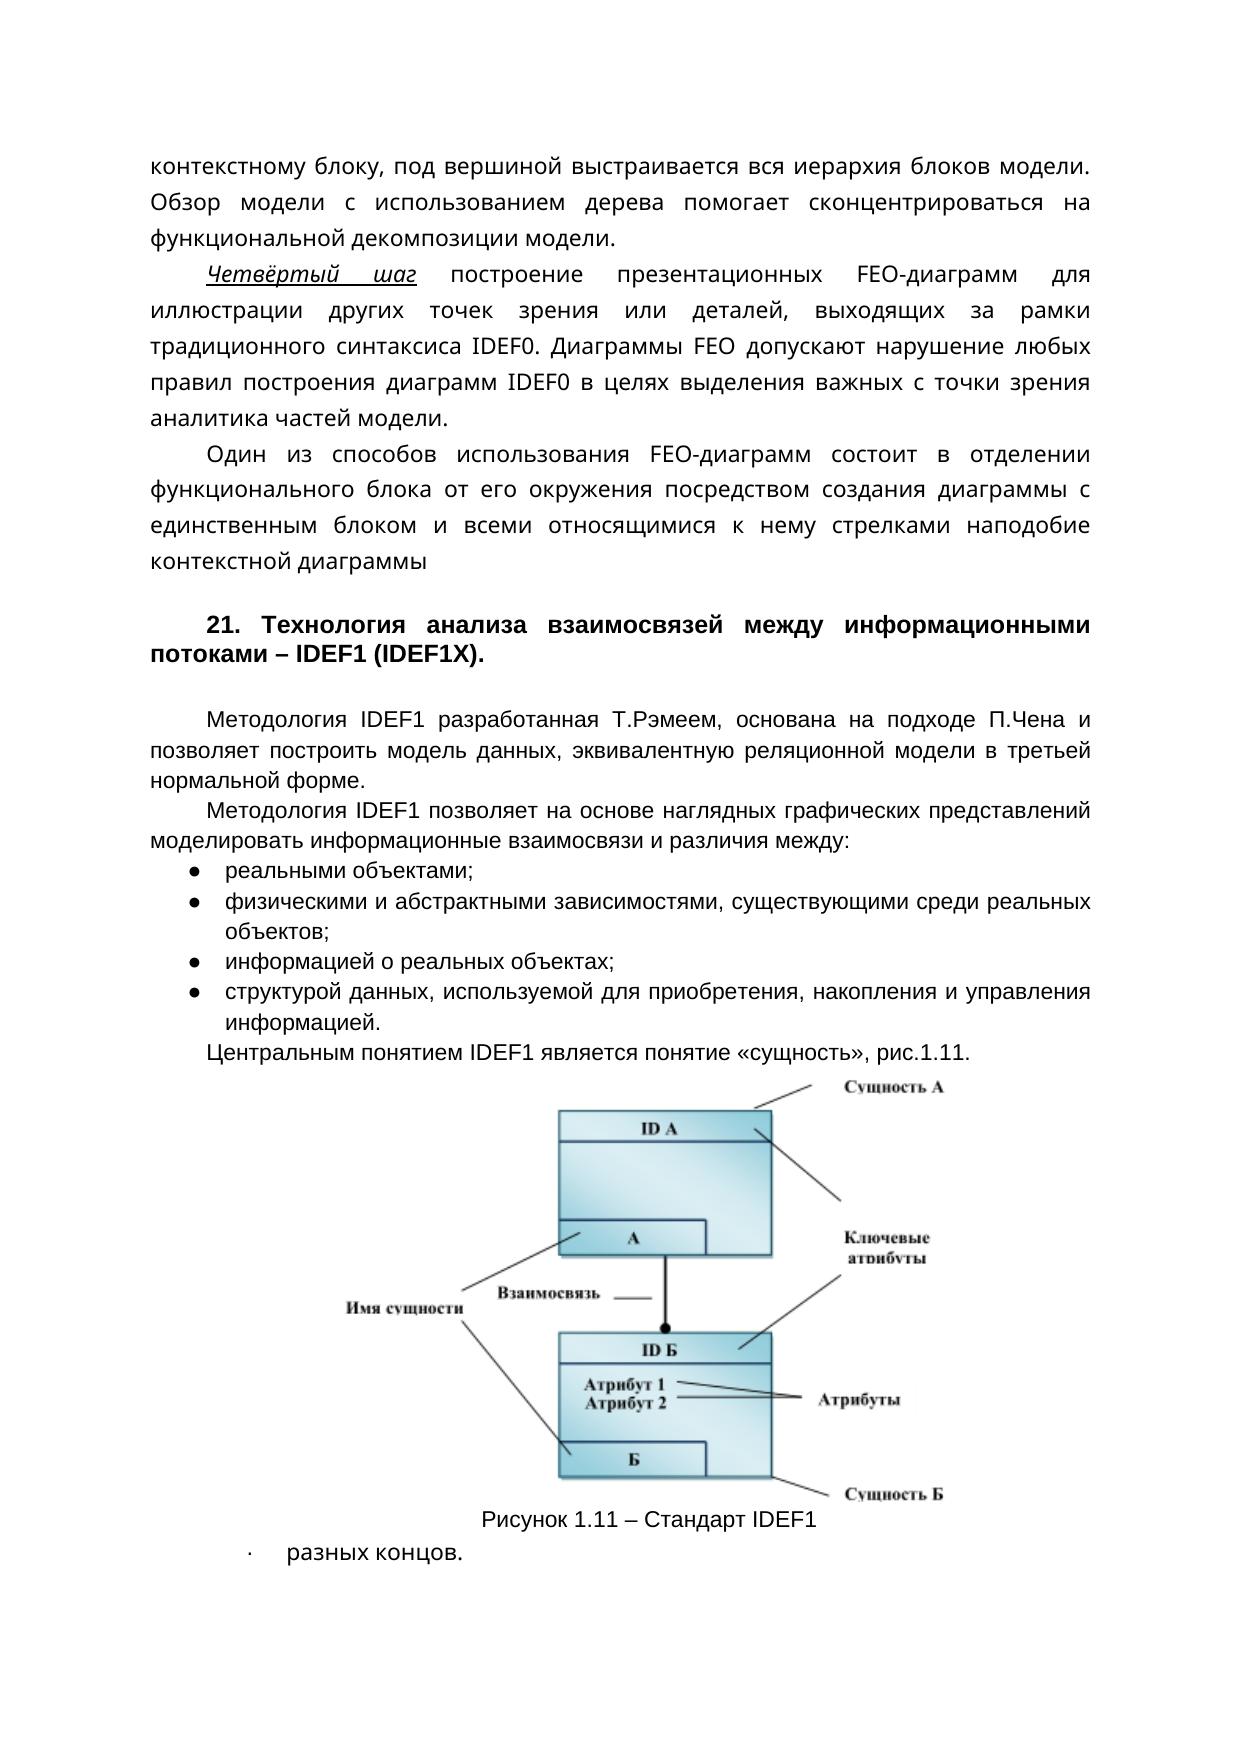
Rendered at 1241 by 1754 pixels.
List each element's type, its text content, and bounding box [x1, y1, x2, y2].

text Центральным понятием IDEF1 является понятие «сущность», рис.1.11. [150, 1039, 1092, 1065]
list структурой данных, используемой для приобретения, накопления и управления информацией. [187, 978, 1092, 1035]
text Один из способов использования FEO-диаграмм состоит в отделении функционального блока от его окружения посредством создания диаграммы с единственным блоком и всеми относящимися к нему стрелками наподобие контекстной диаграммы [150, 437, 1092, 577]
list реальными объектами; [187, 857, 1092, 884]
list информацией о реальных объектах; [187, 948, 1092, 974]
subtitle 21. Технология анализа взаимосвязей между информационными потоками – IDEF1 (IDEF1X). [150, 610, 1092, 668]
text · разных концов. [246, 1536, 1092, 1567]
text Методология IDEF1 позволяет на основе наглядных графических представлений моделировать информационные взаимосвязи и различия между: [150, 797, 1092, 854]
text Четвёртый шаг построение презентационных FEO-диаграмм для иллюстрации других точек зрения или деталей, выходящих за рамки традиционного синтаксиса IDEF0. Диаграммы FEO допускают нарушение любых правил построения диаграмм IDEF0 в целях выделения важных с точки зрения аналитика частей модели. [150, 258, 1092, 433]
text Методология IDEF1 разработанная Т.Рэмеем, основана на подходе П.Чена и позволяет построить модель данных, эквивалентную реляционной модели в третьей нормальной форме. [150, 706, 1092, 793]
list физическими и абстрактными зависимостями, существующими среди реальных объектов; [187, 888, 1092, 944]
picture [344, 1068, 954, 1502]
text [150, 150, 1092, 253]
text Рисунок 1.11 – Стандарт IDEF1 [150, 1506, 1092, 1532]
